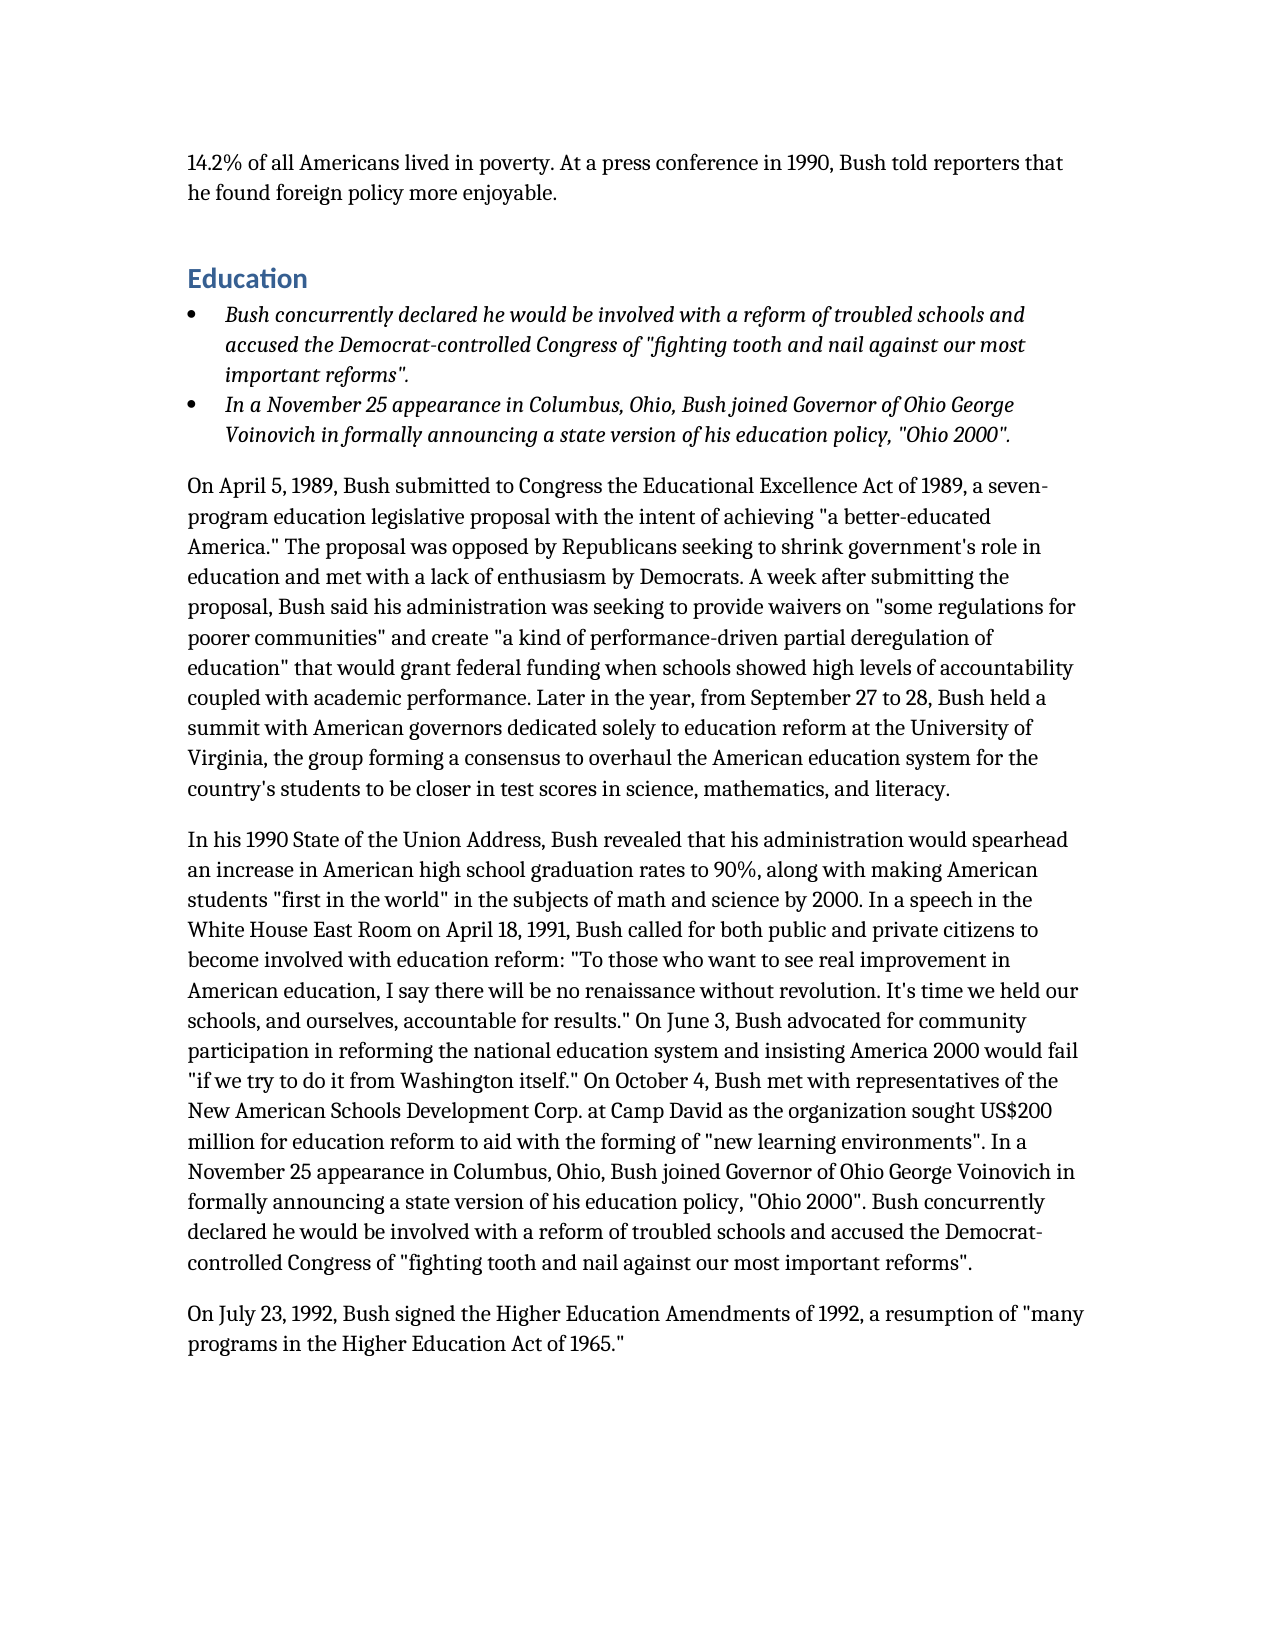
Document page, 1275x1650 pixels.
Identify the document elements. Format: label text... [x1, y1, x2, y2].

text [187, 150, 1087, 207]
subtitle Education [187, 260, 1087, 296]
list Bush concurrently declared he would be involved with a reform of troubled schools and accused the Democrat-controlled Congress of "fighting tooth and nail against our most important reforms". [187, 301, 1087, 388]
text On July 23, 1992, Bush signed the Higher Education Amendments of 1992, a resumption of "many programs in the Higher Education Act of 1965." [187, 1300, 1087, 1357]
text On April 5, 1989, Bush submitted to Congress the Educational Excellence Act of 1989, a seven-program education legislative proposal with the intent of achieving "a better-educated America." The proposal was opposed by Republicans seeking to shrink government's role in education and met with a lack of enthusiasm by Democrats. A week after submitting the proposal, Bush said his administration was seeking to provide waivers on "some regulations for poorer communities" and create "a kind of performance-driven partial deregulation of education" that would grant federal funding when schools showed high levels of accountability coupled with academic performance. Later in the year, from September 27 to 28, Bush held a summit with American governors dedicated solely to education reform at the University of Virginia, the group forming a consensus to overhaul the American education system for the country's students to be closer in test scores in science, mathematics, and literacy. [187, 473, 1087, 802]
text In his 1990 State of the Union Address, Bush revealed that his administration would spearhead an increase in American high school graduation rates to 90%, along with making American students "first in the world" in the subjects of math and science by 2000. In a speech in the White House East Room on April 18, 1991, Bush called for both public and private citizens to become involved with education reform: "To those who want to see real improvement in American education, I say there will be no renaissance without revolution. It's time we held our schools, and ourselves, accountable for results." On June 3, Bush advocated for community participation in reforming the national education system and insisting America 2000 would fail "if we try to do it from Washington itself." On October 4, Bush met with representatives of the New American Schools Development Corp. at Camp David as the organization sought US$200 million for education reform to aid with the forming of "new learning environments". In a November 25 appearance in Columbus, Ohio, Bush joined Governor of Ohio George Voinovich in formally announcing a state version of his education policy, "Ohio 2000". Bush concurrently declared he would be involved with a reform of troubled schools and accused the Democrat-controlled Congress of "fighting tooth and nail against our most important reforms". [187, 826, 1087, 1276]
list In a November 25 appearance in Columbus, Ohio, Bush joined Governor of Ohio George Voinovich in formally announcing a state version of his education policy, "Ohio 2000". [187, 392, 1087, 448]
